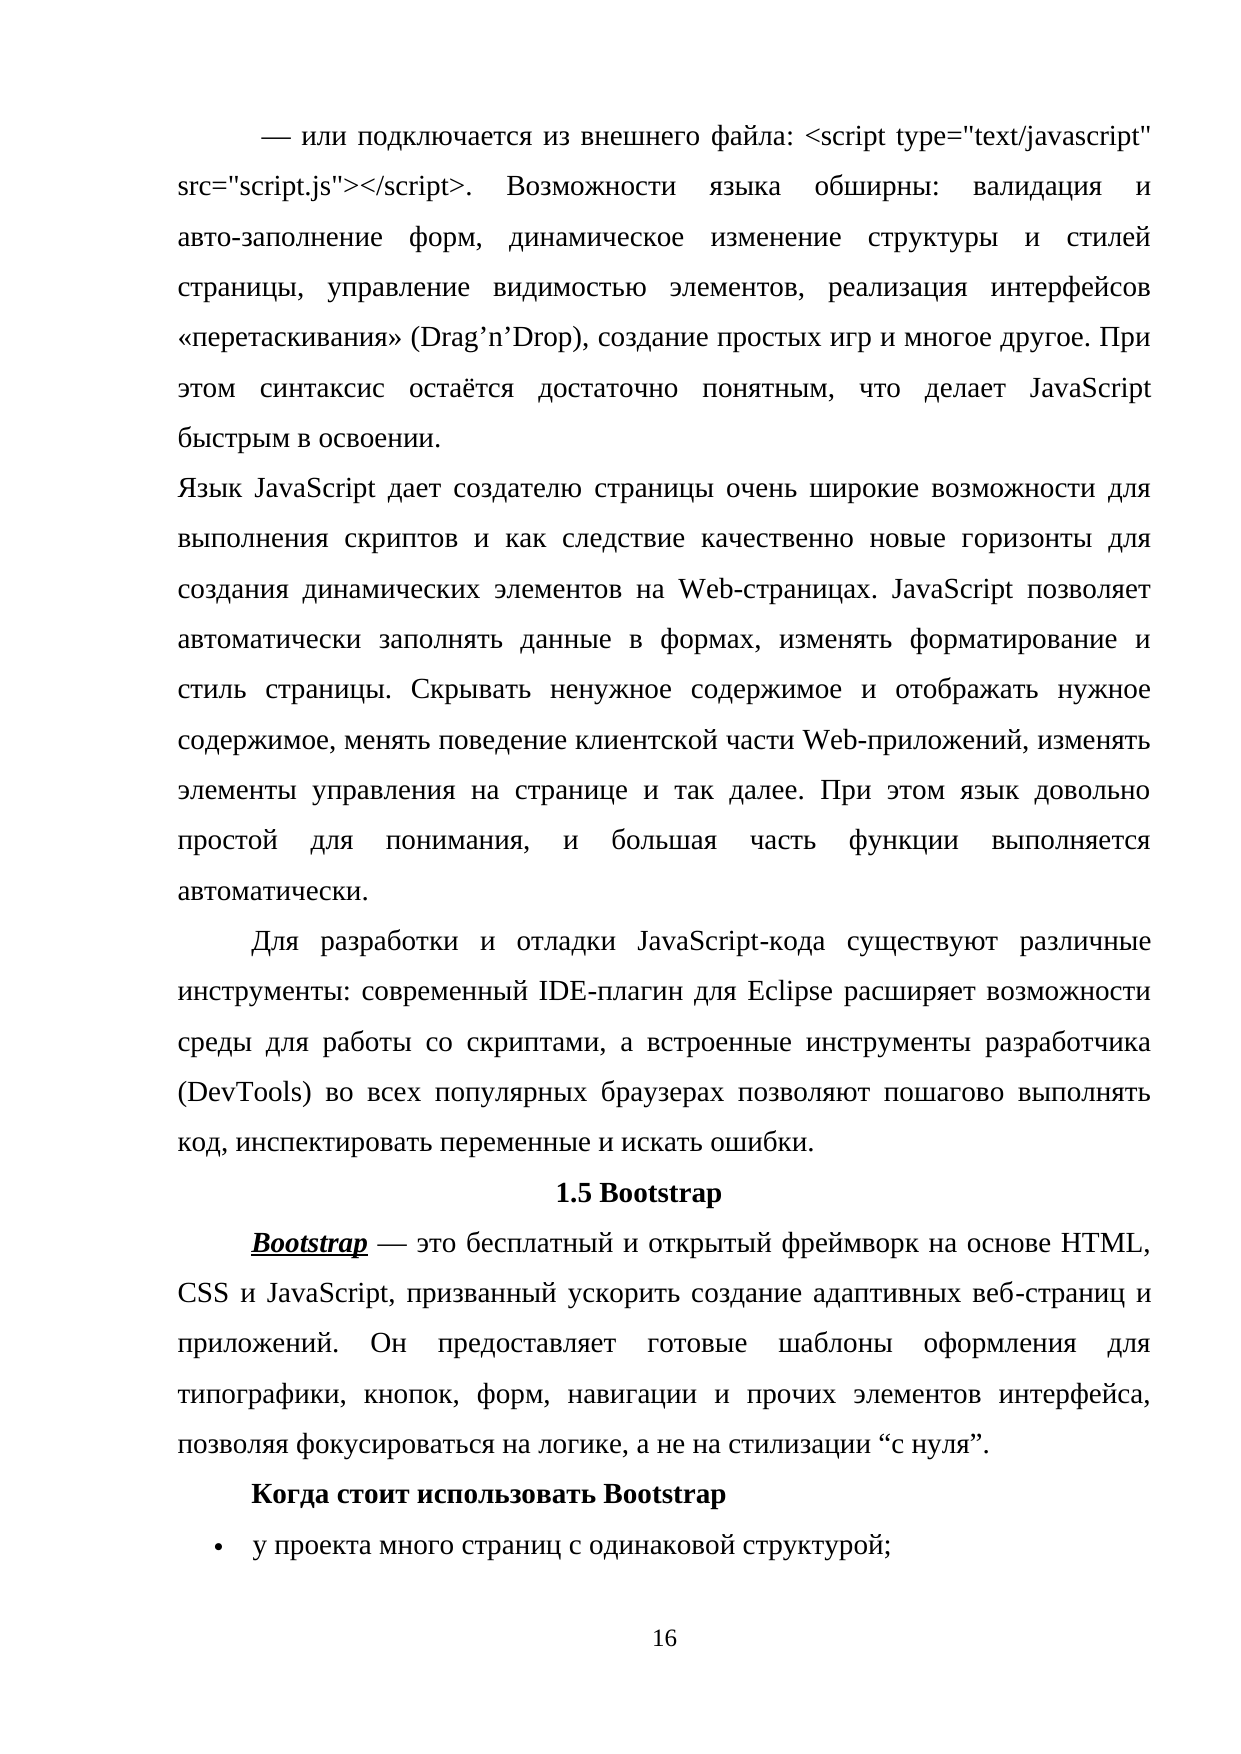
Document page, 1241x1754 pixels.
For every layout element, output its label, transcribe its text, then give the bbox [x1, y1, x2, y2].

text Язык JavaScript дает создателю страницы очень широкие возможности для выполнения скриптов и как следствие качественно новые горизонты для создания динамических элементов на Web-страницах. JavaScript позволяет автоматически заполнять данные в формах, изменять форматирование и стиль страницы. Скрывать ненужное содержимое и отображать нужное содержимое, менять поведение клиентской части Web-приложений, изменять элементы управления на странице и так далее. При этом язык довольно простой для понимания, и большая часть функции выполняется автоматически. [177, 470, 1152, 906]
text Для разработки и отладки JavaScript-кода существуют различные инструменты: современный IDE-плагин для Eclipse расширяет возможности среды для работы со скриптами, а встроенные инструменты разработчика (DevTools) во всех популярных браузерах позволяют пошагово выполнять код, инспектировать переменные и искать ошибки. [177, 923, 1152, 1158]
list у проекта много страниц с одинаковой структурой; [215, 1527, 1152, 1560]
text — или подключается из внешнего файла: <script type="text/javascript" src="script.js"></script>. Возможности языка обширны: валидация и авто-заполнение форм, динамическое изменение структуры и стилей страницы, управление видимостью элементов, реализация интерфейсов «перетаскивания» (Drag’n’Drop), создание простых игр и многое другое. При этом синтаксис остаётся достаточно понятным, что делает JavaScript быстрым в освоении. [177, 118, 1152, 453]
text Bootstrap — это бесплатный и открытый фреймворк на основе HTML, CSS и JavaScript, призванный ускорить создание адаптивных веб-страниц и приложений. Он предоставляет готовые шаблоны оформления для типографики, кнопок, форм, навигации и прочих элементов интерфейса, позволяя фокусироваться на логике, а не на стилизации “с нуля”. [177, 1225, 1152, 1460]
list 1.5 Bootstrap [555, 1175, 1152, 1208]
text Когда стоит использовать Bootstrap [177, 1477, 1152, 1510]
